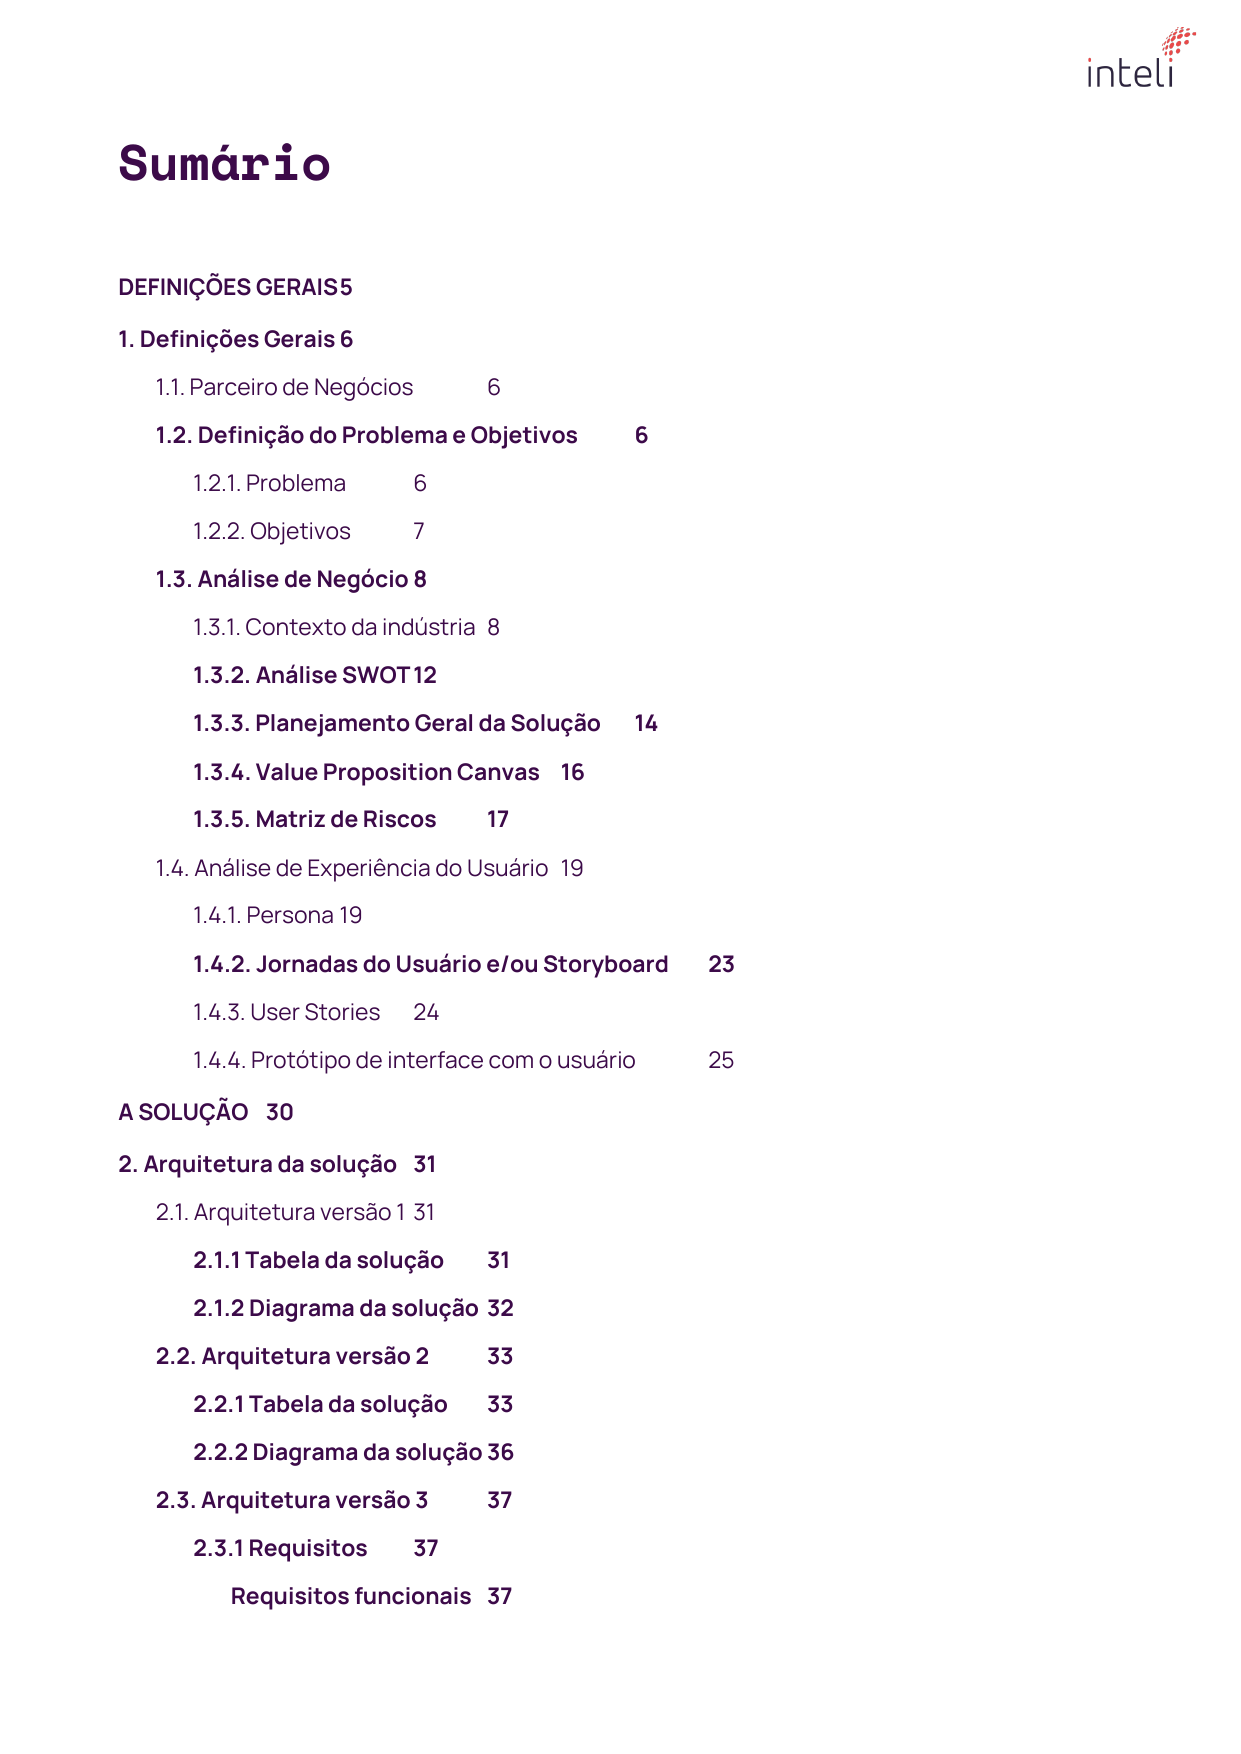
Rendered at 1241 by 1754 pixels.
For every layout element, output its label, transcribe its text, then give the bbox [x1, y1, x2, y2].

text Sumário [118, 124, 1122, 198]
picture [1088, 27, 1197, 87]
